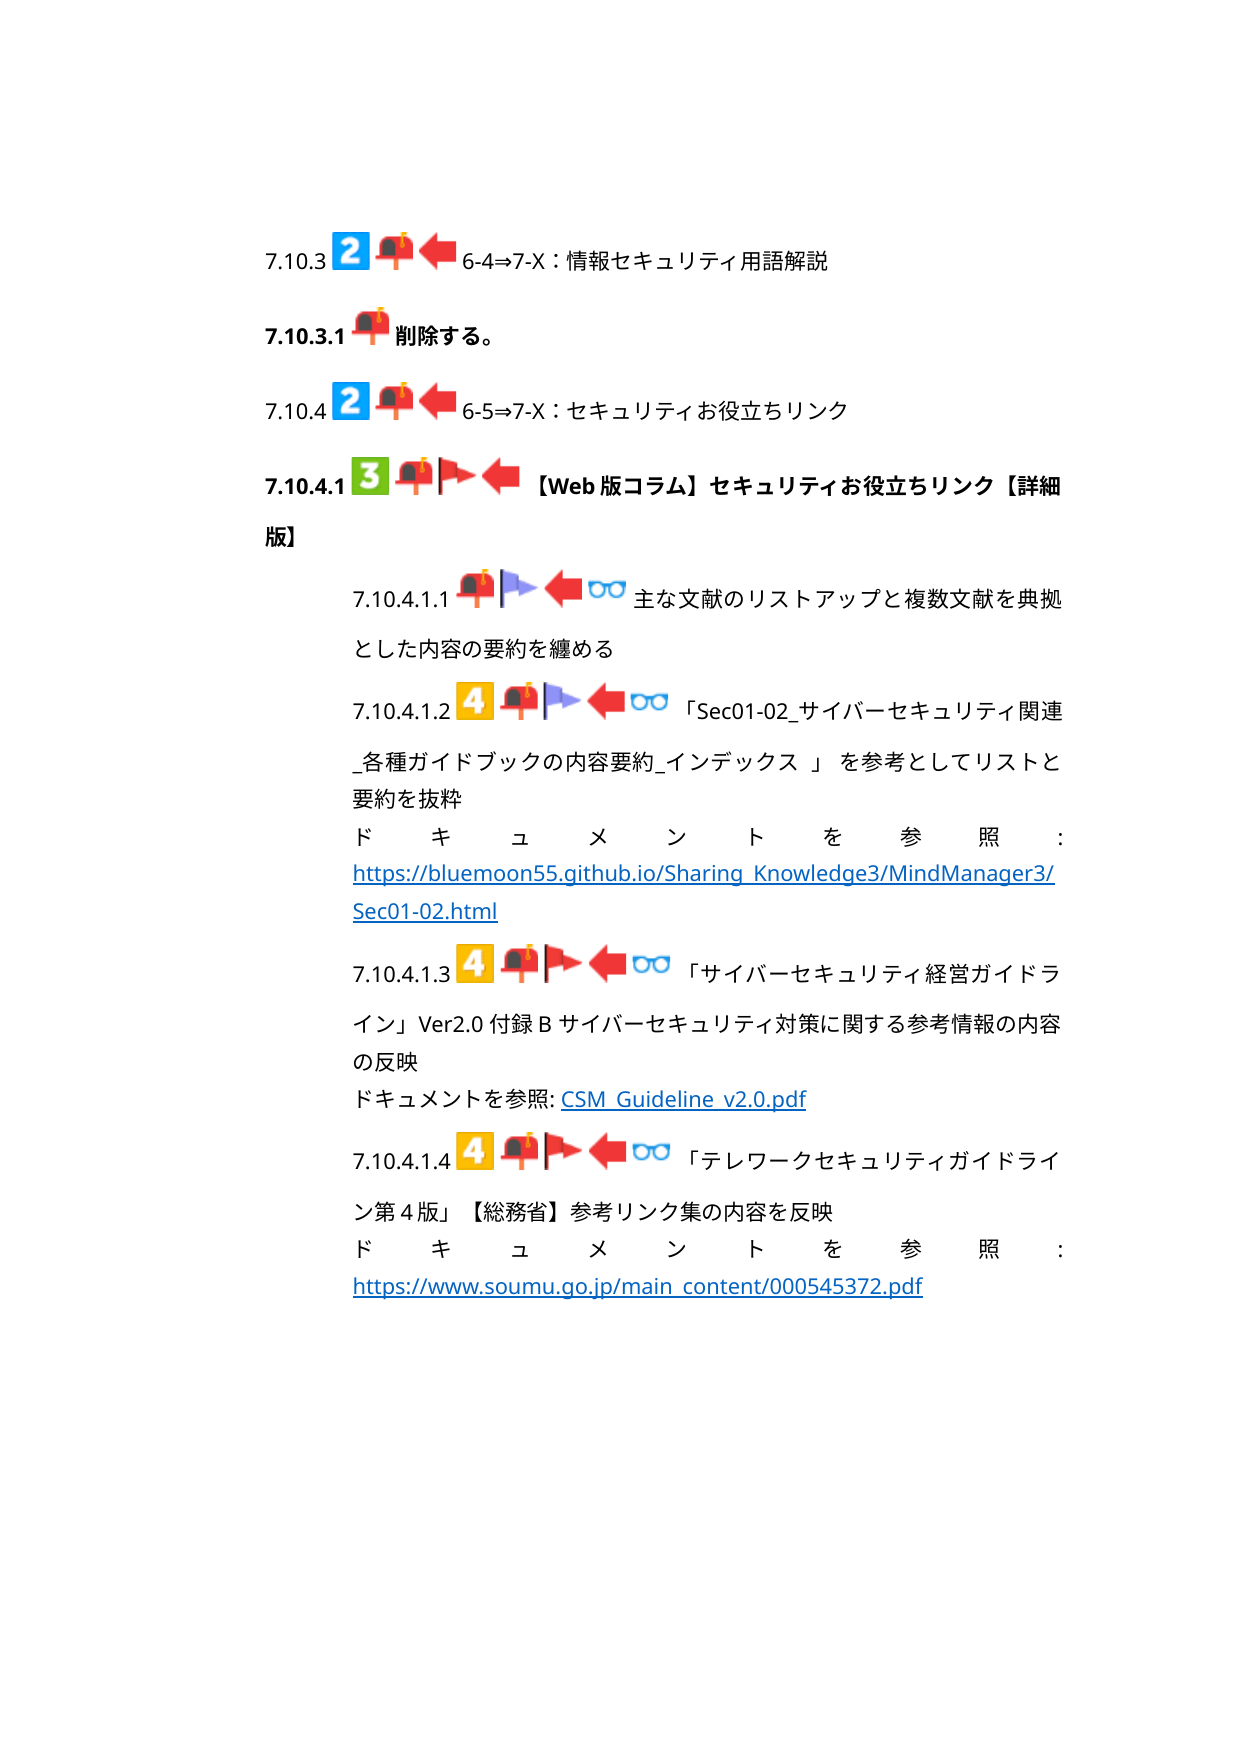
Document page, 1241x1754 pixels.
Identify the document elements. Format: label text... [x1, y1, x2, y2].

picture [632, 1132, 671, 1170]
picture [588, 944, 627, 983]
picture [500, 1132, 538, 1170]
picture [375, 382, 413, 420]
text 主な文献のリストアップと複数文献を典拠とした内容の要約を纏める [352, 554, 1063, 667]
picture [587, 682, 625, 720]
text ドキュメントを参照: https://bluemoon55.github.io/Sharing_Knowledge3/MindManager3/Sec01-02.html [352, 817, 1063, 929]
picture [418, 232, 457, 270]
picture [332, 232, 370, 270]
picture [588, 569, 626, 608]
text 「テレワークセキュリティガイドライン第4版」【総務省】参考リンク集の内容を反映 [352, 1117, 1063, 1229]
text 【Web版コラム】セキュリティお役立ちリンク【詳細版】 [265, 442, 1063, 554]
picture [632, 944, 671, 983]
text 6-5⇒7-X：セキュリティお役立ちリンク [265, 367, 1063, 442]
picture [375, 232, 413, 270]
picture [438, 457, 477, 495]
picture [588, 1132, 627, 1170]
text 「Sec01-02_サイバーセキュリティ関連_各種ガイドブックの内容要約_インデックス 」 を参考としてリストと要約を抜粋 [352, 667, 1063, 817]
picture [456, 944, 494, 983]
text 削除する。 [265, 292, 1063, 367]
picture [351, 307, 390, 345]
picture [544, 569, 582, 608]
text 6-4⇒7-X：情報セキュリティ用語解説 [265, 217, 1063, 292]
picture [456, 1132, 494, 1170]
picture [544, 944, 583, 983]
picture [395, 457, 433, 495]
picture [482, 457, 520, 495]
picture [332, 382, 370, 420]
picture [500, 569, 538, 608]
picture [456, 569, 494, 608]
text 「サイバーセキュリティ経営ガイドライン」Ver2.0 付録B サイバーセキュリティ対策に関する参考情報の内容の反映 [352, 929, 1063, 1079]
picture [500, 682, 538, 720]
picture [351, 457, 390, 495]
picture [544, 1132, 583, 1170]
picture [630, 682, 669, 720]
picture [500, 944, 538, 983]
picture [456, 682, 494, 720]
text ドキュメントを参照: CSM_Guideline_v2.0.pdf [352, 1079, 1063, 1117]
picture [418, 382, 457, 420]
text ドキュメントを参照: https://www.soumu.go.jp/main_content/000545372.pdf [352, 1229, 1063, 1304]
picture [543, 682, 582, 720]
